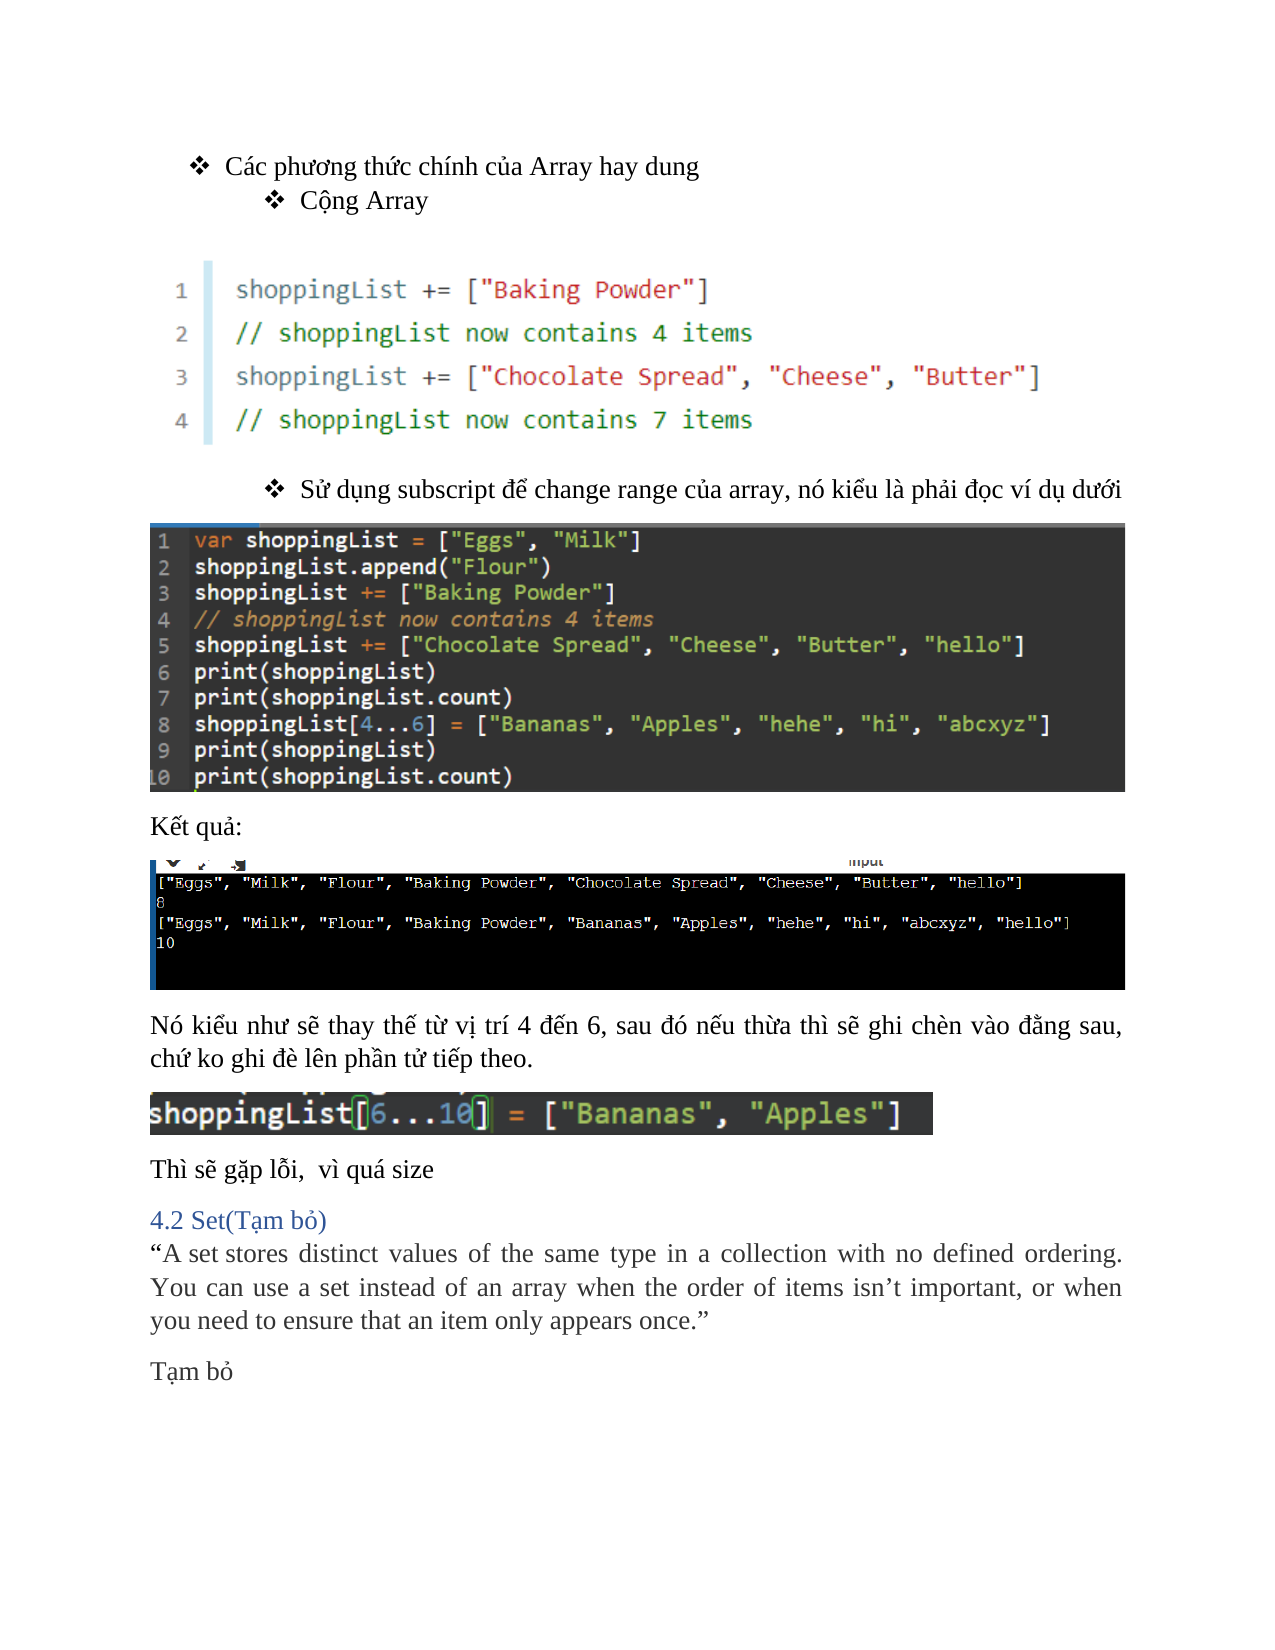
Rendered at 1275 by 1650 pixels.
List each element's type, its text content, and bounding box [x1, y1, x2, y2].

text Thì sẽ gặp lỗi, vì quá size [150, 1153, 1125, 1185]
list Cộng Array [262, 184, 1125, 215]
picture [150, 523, 1125, 792]
picture [150, 1092, 933, 1135]
text Tạm bỏ [150, 1354, 1125, 1386]
list Các phương thức chính của Array hay dung [187, 150, 1125, 181]
subtitle 4.2 Set(Tạm bỏ) [150, 1204, 1125, 1235]
text Nó kiểu như sẽ thay thế từ vị trí 4 đến 6, sau đó nếu thừa thì sẽ ghi chèn vào đằng sau, chứ ko ghi đè lên phần tử tiếp theo. [150, 1009, 1125, 1073]
list Sử dụng subscript để change range của array, nó kiểu là phải đọc ví dụ dưới [262, 473, 1125, 504]
picture [150, 860, 1125, 990]
text “A set stores distinct values of the same type in a collection with no defined ordering. You can use a set instead of an array when the order of items isn’t important, or when you need to ensure that an item only appears once.” [150, 1302, 1125, 1336]
text Kết quả: [150, 811, 1125, 842]
picture [150, 234, 1125, 454]
text “A set stores distinct values of the same type in a collection with no defined ordering. You can use a set instead of an array when the order of items isn’t important, or when you need to ensure that an item only appears once.” [150, 1237, 1125, 1271]
